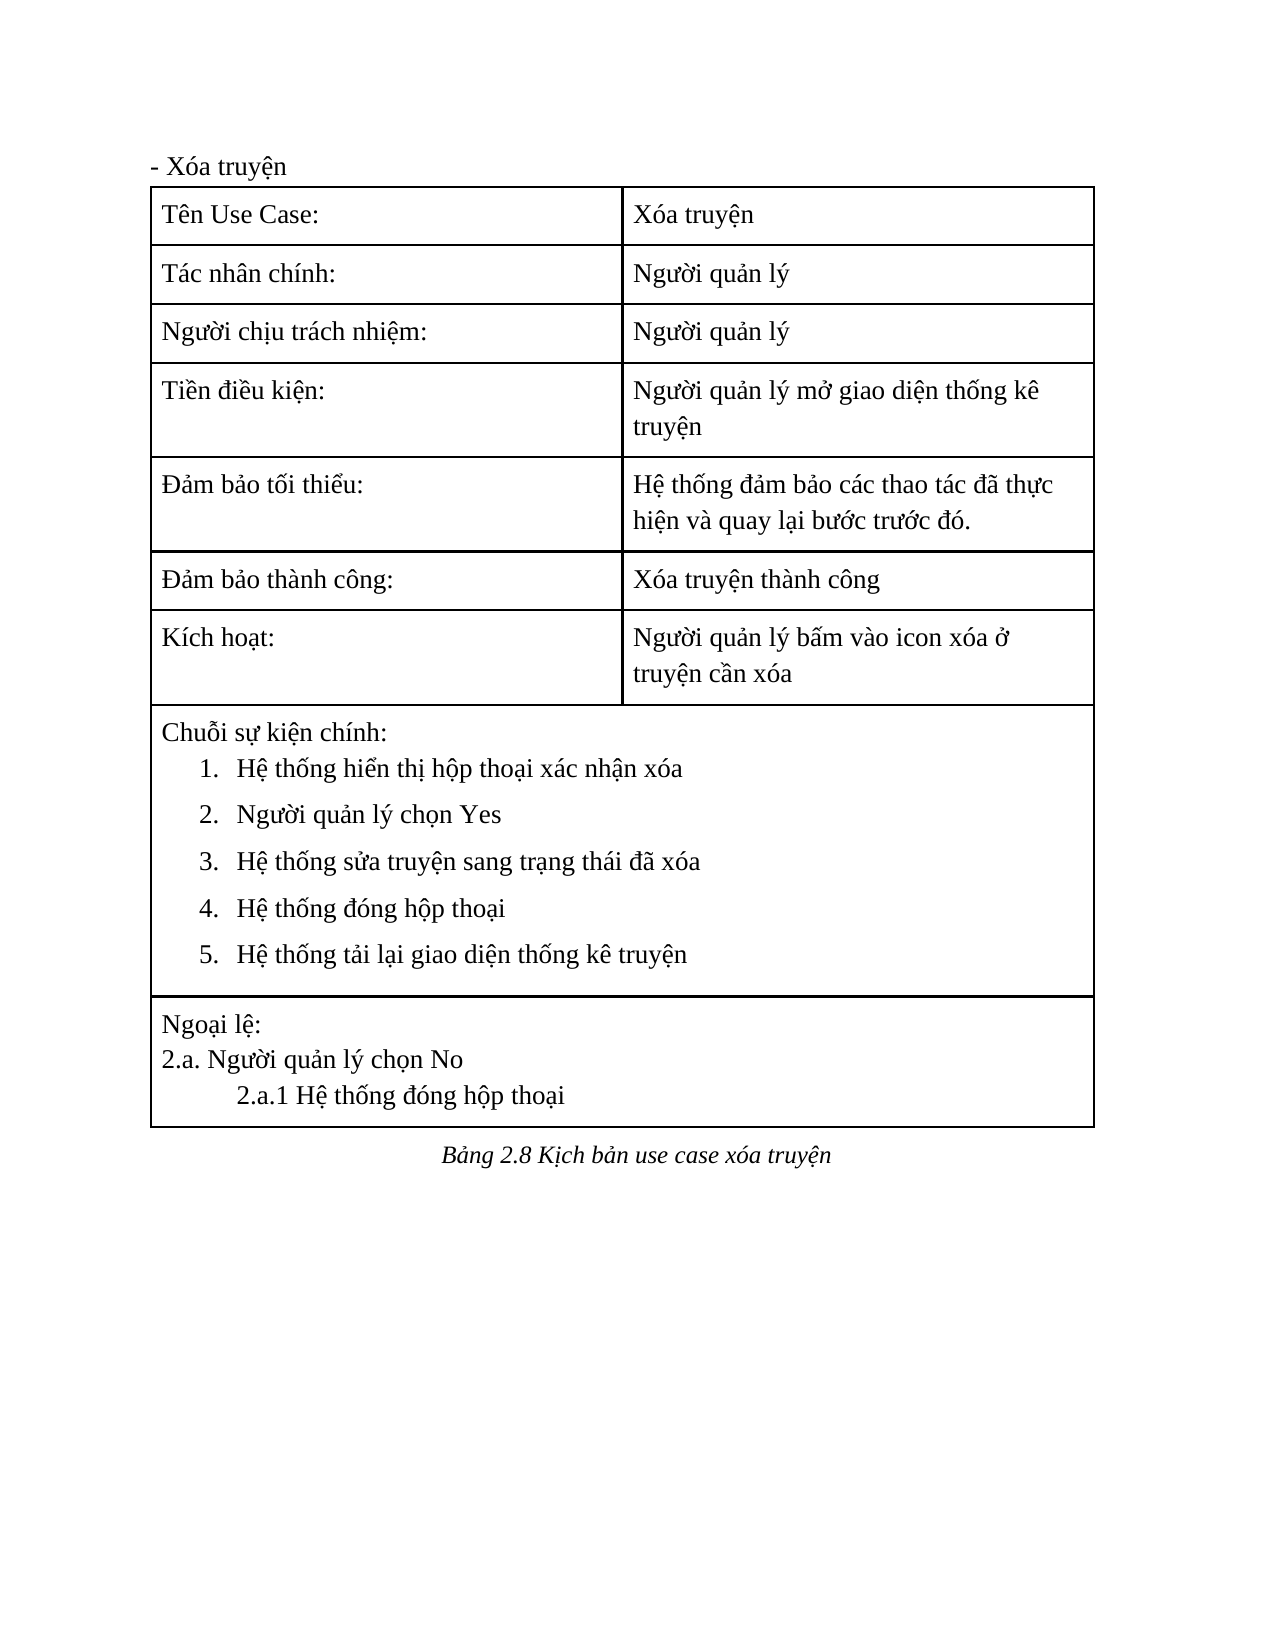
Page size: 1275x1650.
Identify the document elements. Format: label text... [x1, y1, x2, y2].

text Bảng 2.8 Kịch bản use case xóa truyện [150, 1140, 1125, 1169]
table_cell Kích hoạt: [152, 611, 621, 703]
table_cell Đảm bảo tối thiểu: [152, 458, 621, 550]
table_cell Người quản lý [624, 246, 1093, 303]
table_cell Người quản lý mở giao diện thống kê truyện [624, 364, 1093, 456]
table_cell Người quản lý [624, 305, 1093, 362]
table_header Xóa truyện [624, 188, 1093, 244]
text - Xóa truyện [150, 150, 1125, 181]
table_cell Đảm bảo thành công: [152, 553, 621, 609]
table_cell Ngoại lệ: 2.a. Người quản lý chọn No 2.a.1 Hệ thống đóng hộp thoại [152, 998, 1093, 1126]
table_cell Tác nhân chính: [152, 246, 621, 303]
table_header Tên Use Case: [152, 188, 621, 244]
table_cell Xóa truyện thành công [624, 553, 1093, 609]
table_cell Người quản lý bấm vào icon xóa ở truyện cần xóa [624, 611, 1093, 703]
table_cell Tiền điều kiện: [152, 364, 621, 456]
table_cell Chuỗi sự kiện chính: Hệ thống hiển thị hộp thoại xác nhận xóa Người quản lý chọn Yes Hệ thống sửa truyện sang trạng thái đã xóa Hệ thống đóng hộp thoại Hệ thống tải lại giao diện thống kê truyện [152, 706, 1093, 995]
table_cell Hệ thống đảm bảo các thao tác đã thực hiện và quay lại bước trước đó. [624, 458, 1093, 550]
table_cell Người chịu trách nhiệm: [152, 305, 621, 362]
